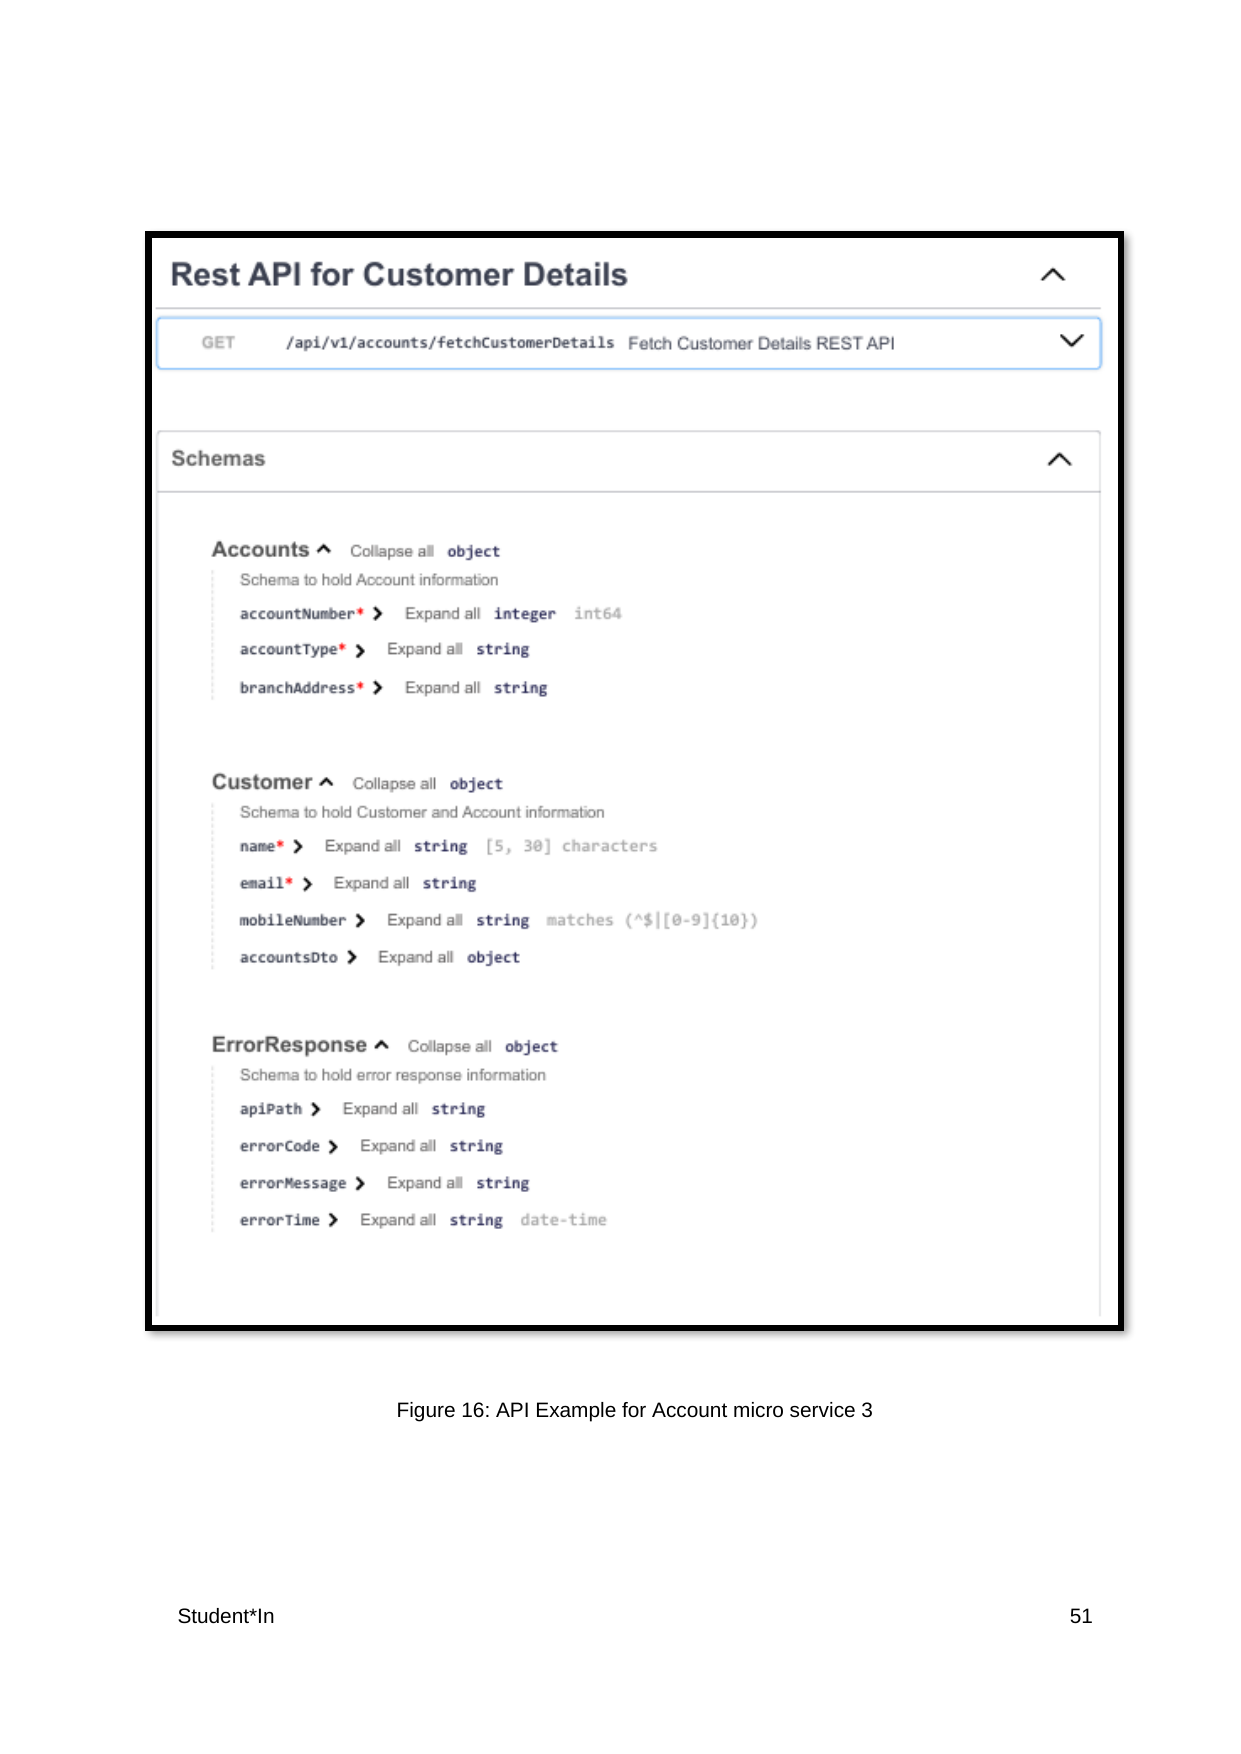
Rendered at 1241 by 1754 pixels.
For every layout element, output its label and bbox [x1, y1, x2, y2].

picture [152, 238, 1118, 1325]
